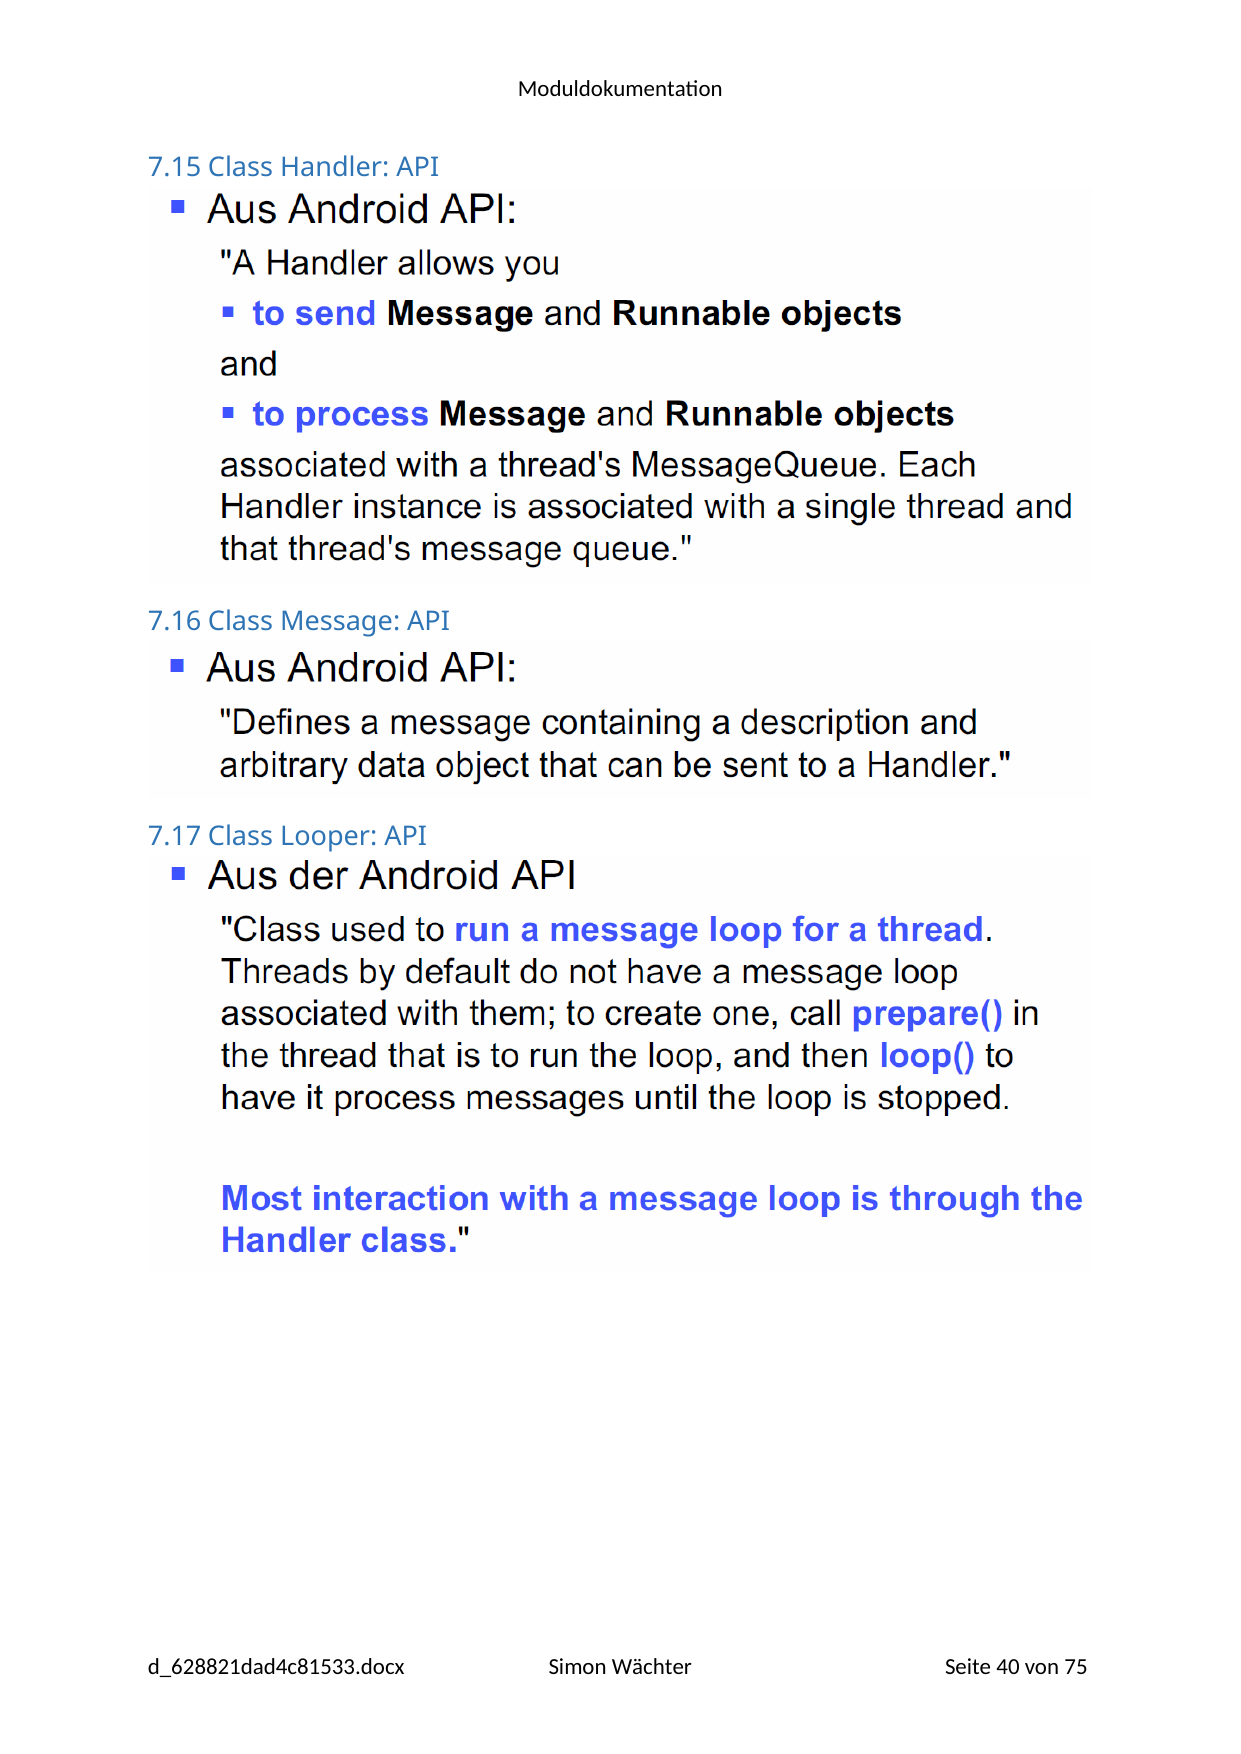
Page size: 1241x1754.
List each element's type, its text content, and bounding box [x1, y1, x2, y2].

subtitle Class Looper: API [148, 816, 1093, 853]
picture [147, 187, 1093, 583]
subtitle Class Handler: API [148, 148, 1093, 184]
subtitle Class Message: API [148, 601, 1093, 638]
picture [147, 856, 1093, 1271]
picture [147, 641, 1093, 798]
